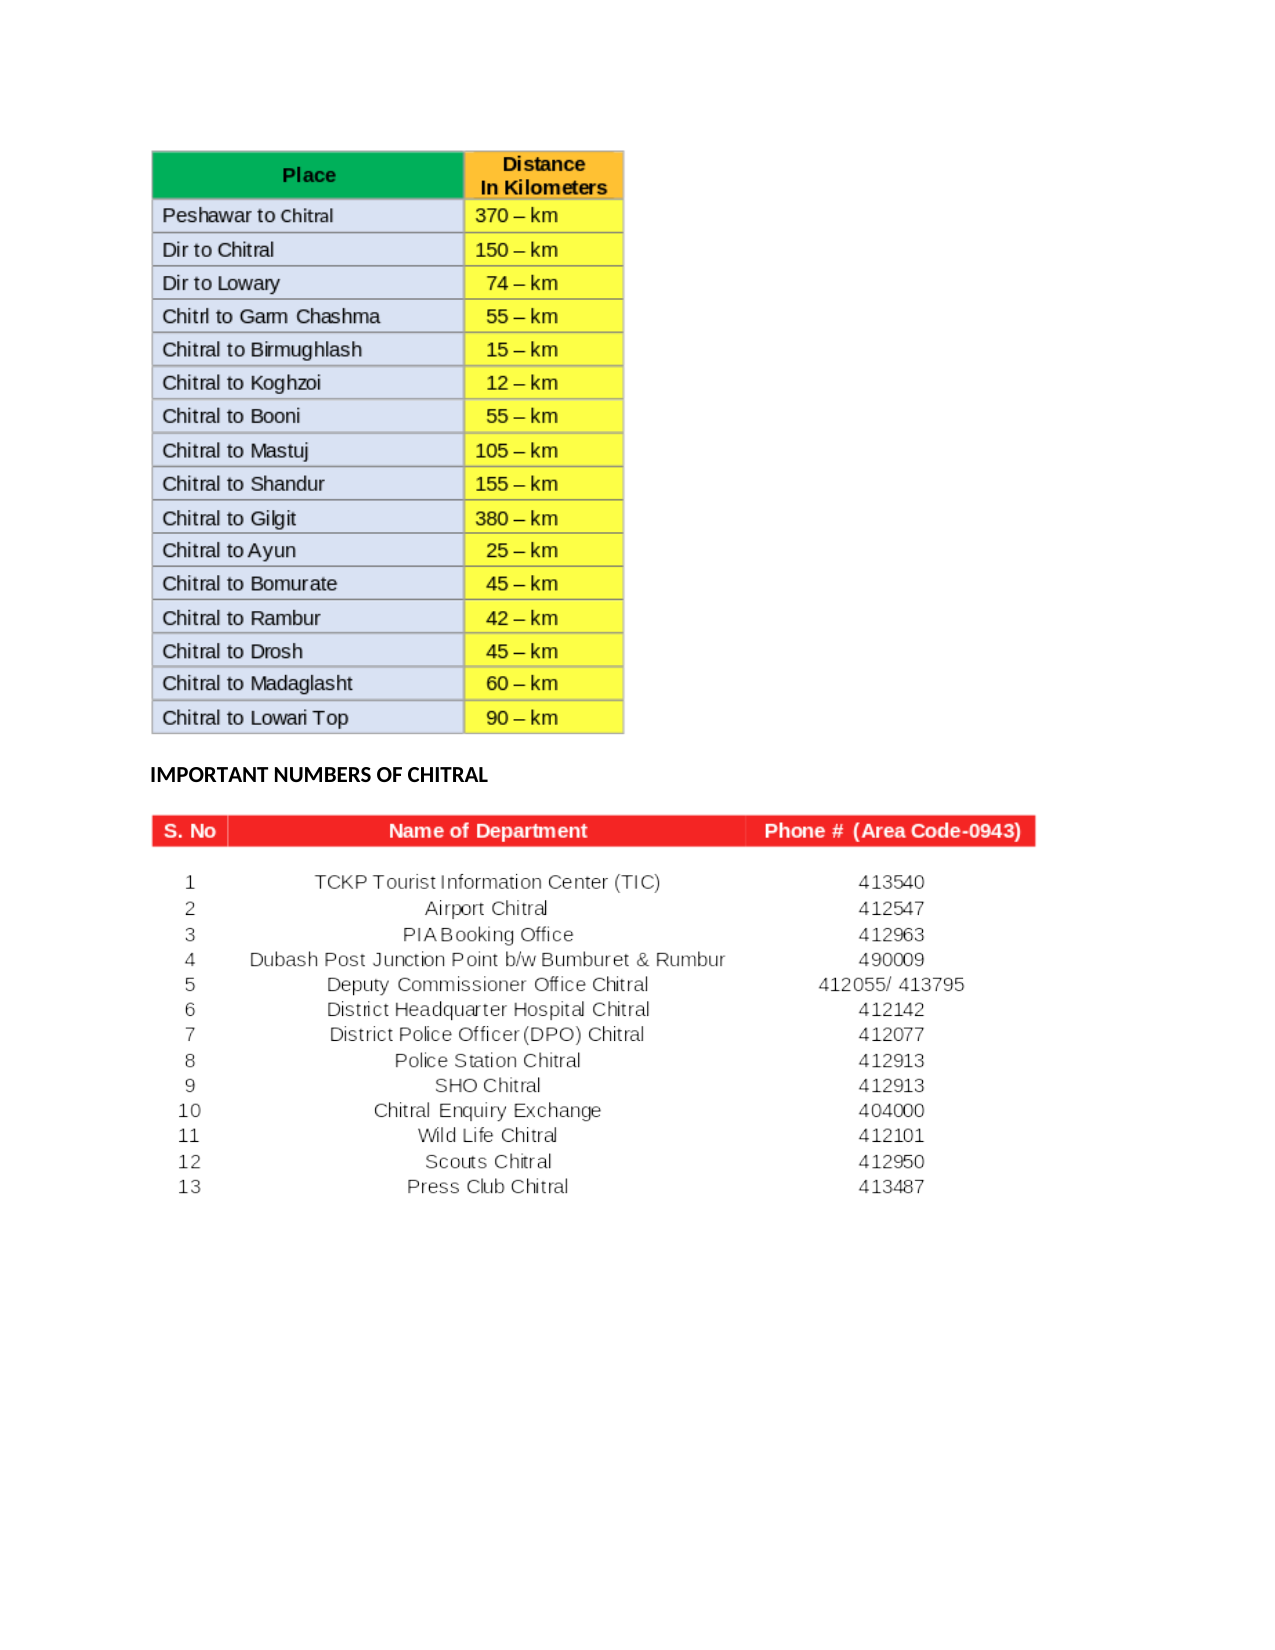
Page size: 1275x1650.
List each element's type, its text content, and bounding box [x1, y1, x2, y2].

text IMPORTANT NUMBERS OF CHITRAL [150, 761, 1125, 789]
